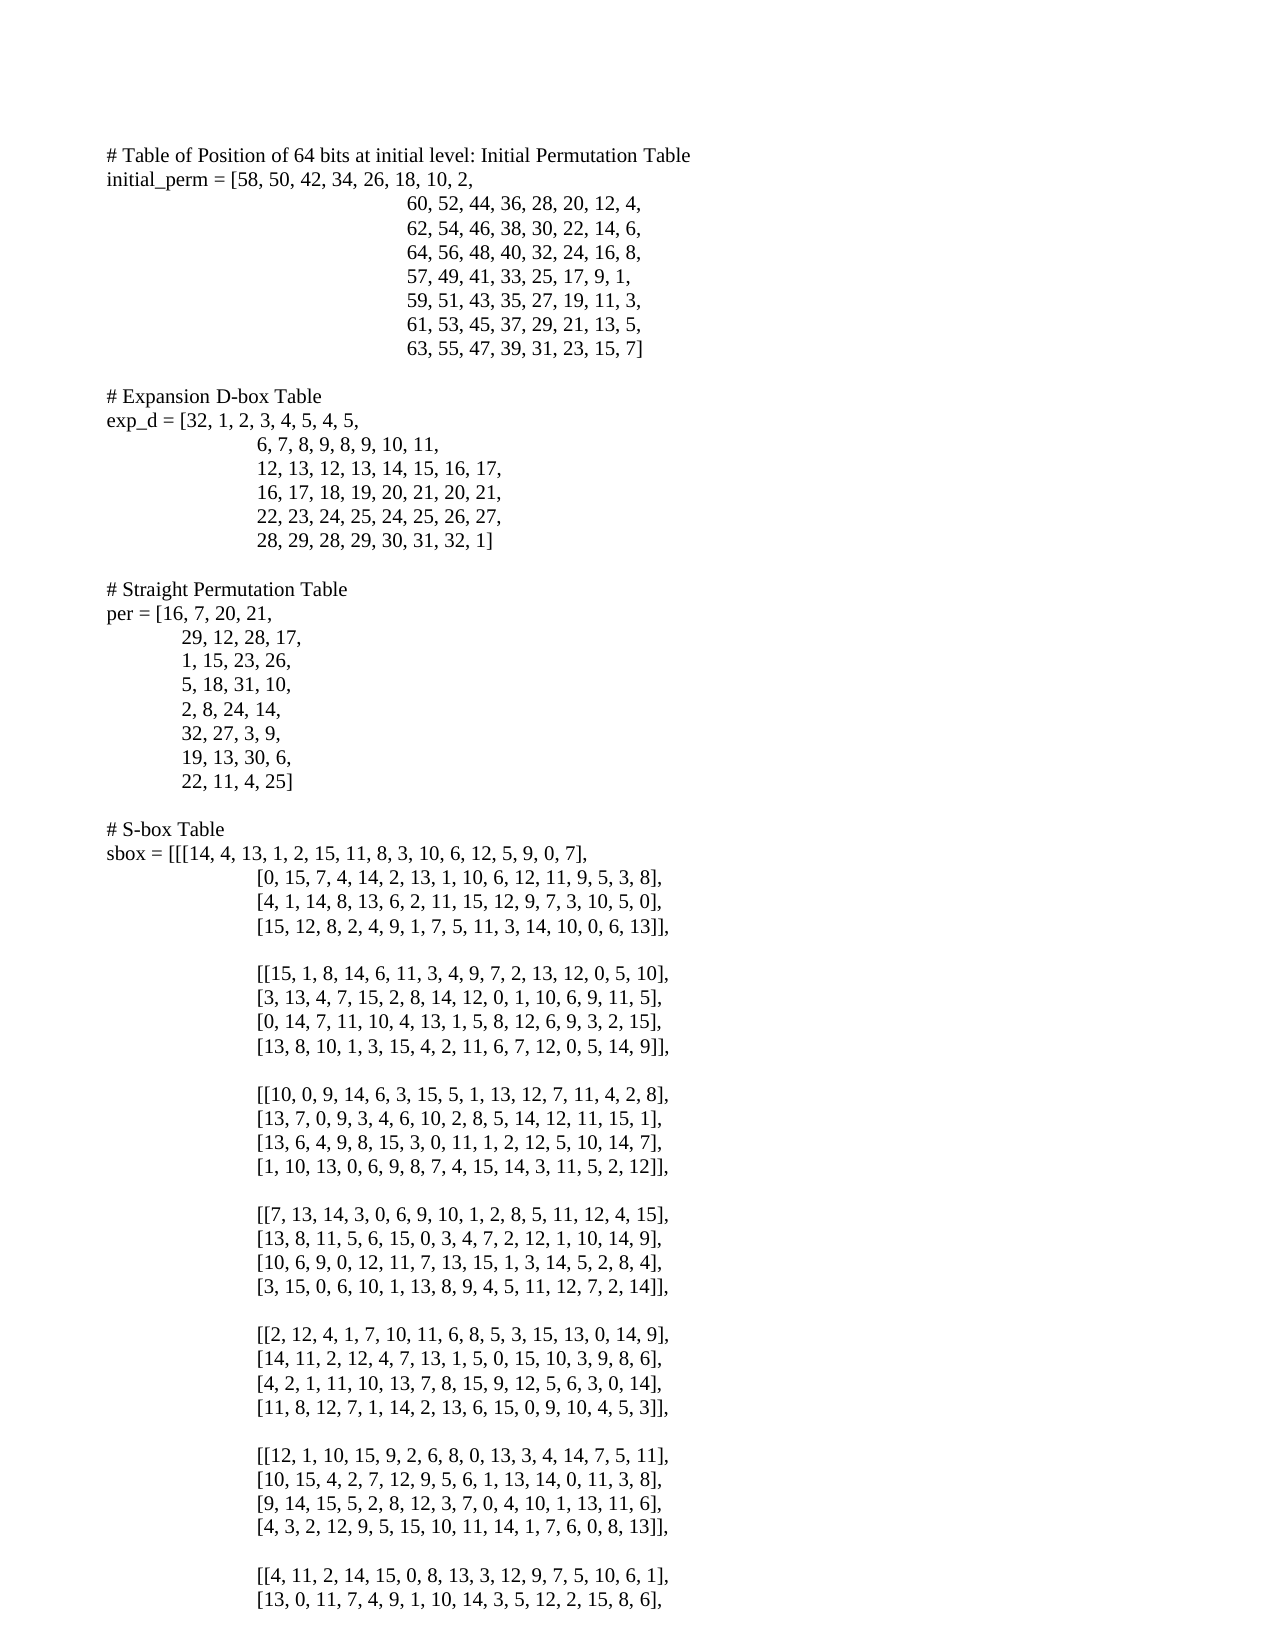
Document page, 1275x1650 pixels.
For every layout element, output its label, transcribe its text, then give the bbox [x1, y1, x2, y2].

text [9, 14, 15, 5, 2, 8, 12, 3, 7, 0, 4, 10, 1, 13, 11, 6], [257, 1491, 1252, 1515]
text [13, 7, 0, 9, 3, 4, 6, 10, 2, 8, 5, 14, 12, 11, 15, 1], [257, 1106, 1252, 1130]
text 29, 12, 28, 17, [181, 625, 1252, 649]
text [[12, 1, 10, 15, 9, 2, 6, 8, 0, 13, 3, 4, 14, 7, 5, 11], [257, 1443, 1252, 1467]
text [13, 0, 11, 7, 4, 9, 1, 10, 14, 3, 5, 12, 2, 15, 8, 6], [257, 1587, 1252, 1611]
text [[7, 13, 14, 3, 0, 6, 9, 10, 1, 2, 8, 5, 11, 12, 4, 15], [257, 1202, 1252, 1226]
text [11, 8, 12, 7, 1, 14, 2, 13, 6, 15, 0, 9, 10, 4, 5, 3]], [257, 1394, 1252, 1419]
text 5, 18, 31, 10, [181, 673, 1252, 696]
text [14, 11, 2, 12, 4, 7, 13, 1, 5, 0, 15, 10, 3, 9, 8, 6], [257, 1346, 1252, 1370]
text 57, 49, 41, 33, 25, 17, 9, 1, [407, 264, 1252, 288]
text 12, 13, 12, 13, 14, 15, 16, 17, [257, 456, 1252, 480]
text 22, 11, 4, 25] [181, 769, 1252, 793]
text 62, 54, 46, 38, 30, 22, 14, 6, [407, 215, 1252, 239]
text 59, 51, 43, 35, 27, 19, 11, 3, [407, 288, 1252, 312]
text 61, 53, 45, 37, 29, 21, 13, 5, [407, 312, 1252, 336]
text [15, 12, 8, 2, 4, 9, 1, 7, 5, 11, 3, 14, 10, 0, 6, 13]], [257, 913, 1252, 938]
text sbox = [[[14, 4, 13, 1, 2, 15, 11, 8, 3, 10, 6, 12, 5, 9, 0, 7], [106, 841, 1252, 865]
text 64, 56, 48, 40, 32, 24, 16, 8, [407, 239, 1252, 264]
text # Table of Position of 64 bits at initial level: Initial Permutation Table initial_perm = [58, 50, 42, 34, 26, 18, 10, 2, [106, 143, 753, 191]
text [0, 14, 7, 11, 10, 4, 13, 1, 5, 8, 12, 6, 9, 3, 2, 15], [257, 1009, 1252, 1033]
text # Straight Permutation Table per = [16, 7, 20, 21, [106, 577, 350, 625]
text [13, 8, 11, 5, 6, 15, 0, 3, 4, 7, 2, 12, 1, 10, 14, 9], [257, 1226, 1252, 1250]
text [3, 13, 4, 7, 15, 2, 8, 14, 12, 0, 1, 10, 6, 9, 11, 5], [257, 985, 1252, 1009]
text [13, 8, 10, 1, 3, 15, 4, 2, 11, 6, 7, 12, 0, 5, 14, 9]], [257, 1033, 1252, 1058]
text [3, 15, 0, 6, 10, 1, 13, 8, 9, 4, 5, 11, 12, 7, 2, 14]], [257, 1274, 1252, 1298]
text [4, 2, 1, 11, 10, 13, 7, 8, 15, 9, 12, 5, 6, 3, 0, 14], [257, 1370, 1252, 1394]
text [4, 3, 2, 12, 9, 5, 15, 10, 11, 14, 1, 7, 6, 0, 8, 13]], [257, 1515, 1252, 1538]
text [[15, 1, 8, 14, 6, 11, 3, 4, 9, 7, 2, 13, 12, 0, 5, 10], [257, 961, 1252, 985]
text 1, 15, 23, 26, [181, 649, 1252, 673]
text [0, 15, 7, 4, 14, 2, 13, 1, 10, 6, 12, 11, 9, 5, 3, 8], [257, 865, 1252, 889]
text [[2, 12, 4, 1, 7, 10, 11, 6, 8, 5, 3, 15, 13, 0, 14, 9], [257, 1322, 1252, 1346]
text 32, 27, 3, 9, [181, 721, 1252, 745]
text [[4, 11, 2, 14, 15, 0, 8, 13, 3, 12, 9, 7, 5, 10, 6, 1], [257, 1563, 1252, 1587]
text 22, 23, 24, 25, 24, 25, 26, 27, [257, 504, 1252, 528]
text [4, 1, 14, 8, 13, 6, 2, 11, 15, 12, 9, 7, 3, 10, 5, 0], [257, 889, 1252, 913]
text 6, 7, 8, 9, 8, 9, 10, 11, [257, 432, 1252, 456]
text [13, 6, 4, 9, 8, 15, 3, 0, 11, 1, 2, 12, 5, 10, 14, 7], [257, 1130, 1252, 1154]
text 16, 17, 18, 19, 20, 21, 20, 21, [257, 480, 1252, 504]
text [10, 6, 9, 0, 12, 11, 7, 13, 15, 1, 3, 14, 5, 2, 8, 4], [257, 1250, 1252, 1274]
text 63, 55, 47, 39, 31, 23, 15, 7] [407, 336, 1252, 360]
text [[10, 0, 9, 14, 6, 3, 15, 5, 1, 13, 12, 7, 11, 4, 2, 8], [257, 1082, 1252, 1106]
text 60, 52, 44, 36, 28, 20, 12, 4, [407, 191, 1252, 215]
text # Expansion D-box Table exp_d = [32, 1, 2, 3, 4, 5, 4, 5, [106, 384, 359, 432]
text [10, 15, 4, 2, 7, 12, 9, 5, 6, 1, 13, 14, 0, 11, 3, 8], [257, 1467, 1252, 1491]
text # S-box Table [106, 817, 1252, 841]
text 19, 13, 30, 6, [181, 745, 1252, 769]
text 28, 29, 28, 29, 30, 31, 32, 1] [257, 528, 1252, 552]
text [1, 10, 13, 0, 6, 9, 8, 7, 4, 15, 14, 3, 11, 5, 2, 12]], [257, 1154, 1252, 1178]
text 2, 8, 24, 14, [181, 697, 1252, 721]
